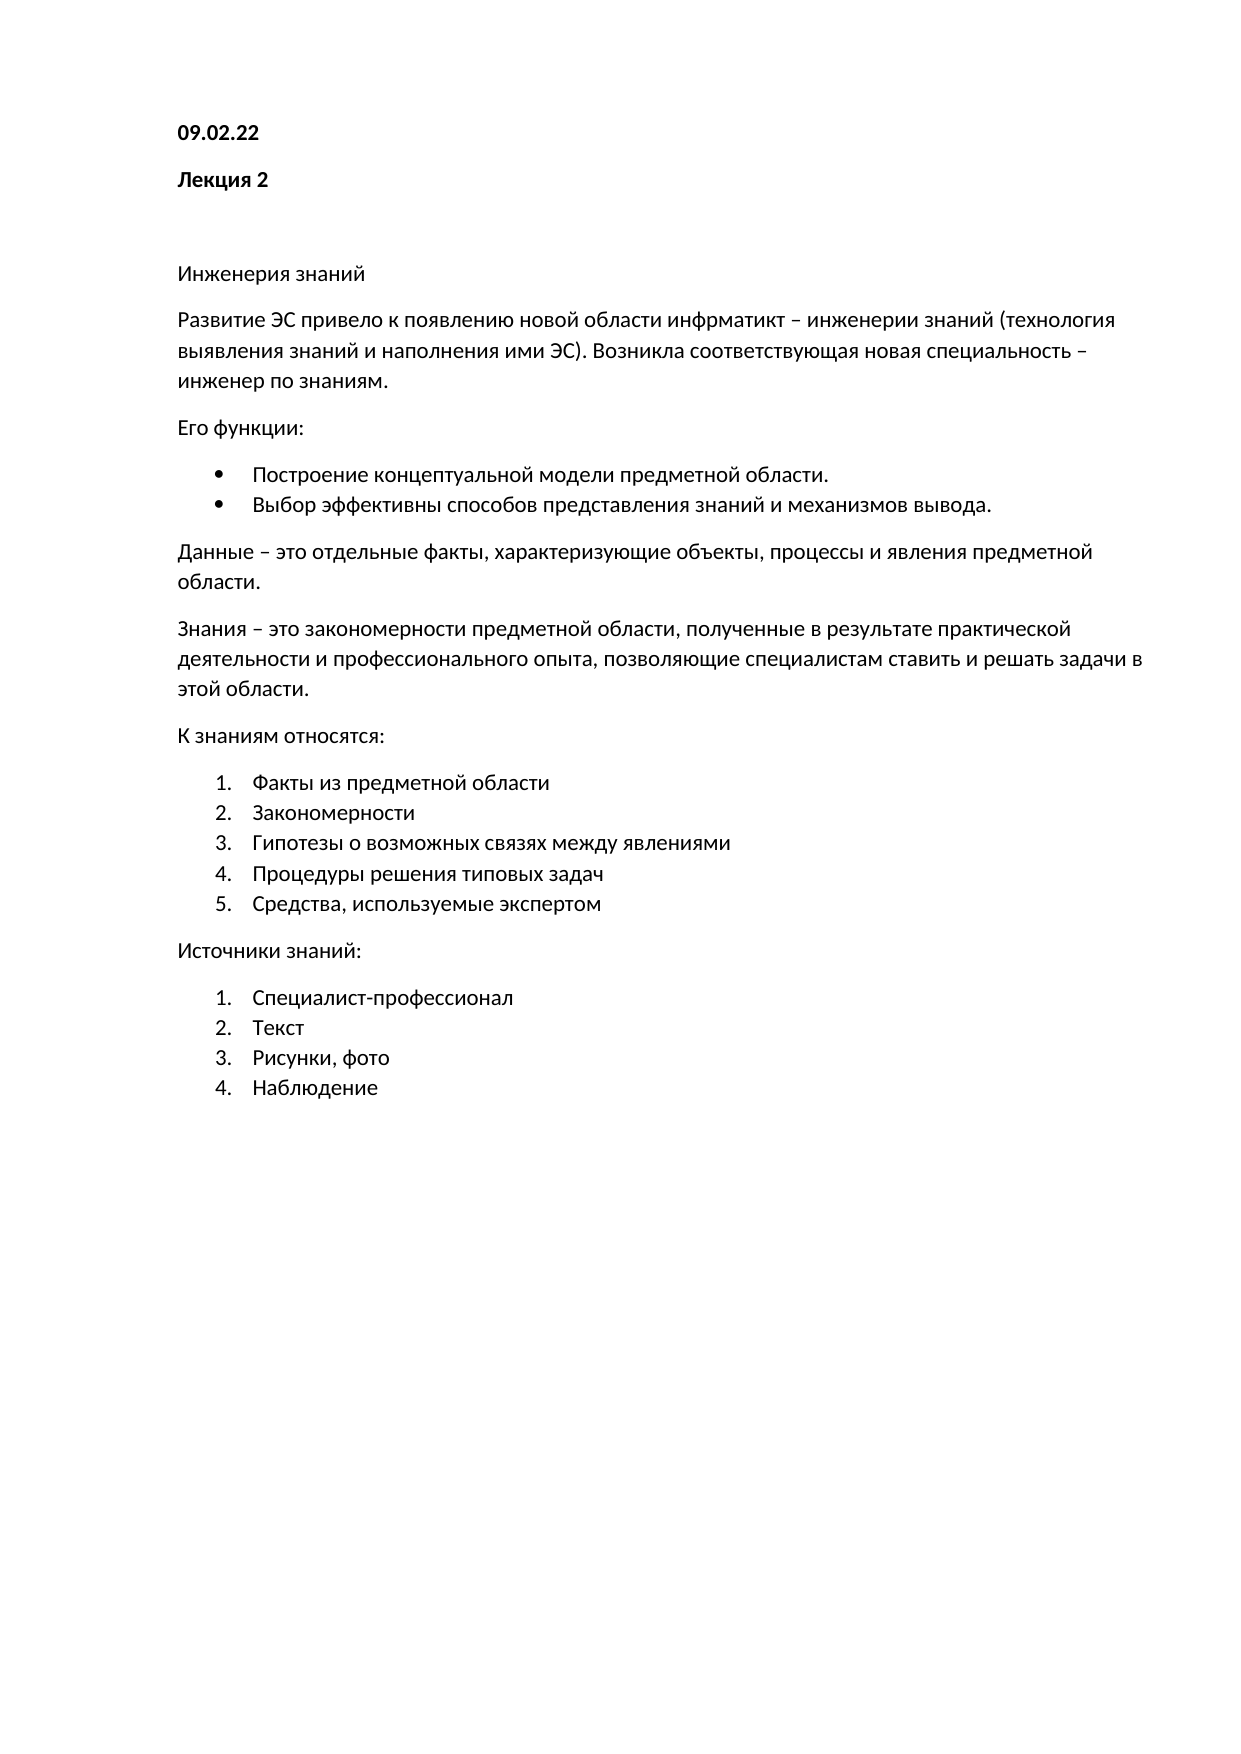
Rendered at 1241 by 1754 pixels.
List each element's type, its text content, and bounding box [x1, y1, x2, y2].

text К знаниям относятся: [177, 721, 1152, 749]
list Гипотезы о возможных связях между явлениями [215, 828, 1152, 857]
list Рисунки, фото [215, 1043, 1152, 1071]
list Факты из предметной области [215, 768, 1152, 796]
list Текст [215, 1013, 1152, 1041]
text 09.02.22 [177, 118, 1152, 146]
list Специалист-профессионал [215, 983, 1152, 1011]
list Выбор эффективны способов представления знаний и механизмов вывода. [215, 490, 1152, 518]
list Наблюдение [215, 1073, 1152, 1101]
text Развитие ЭС привело к появлению новой области инфрматикт – инженерии знаний (технология выявления знаний и наполнения ими ЭС). Возникла соответствующая новая специальность – инженер по знаниям. [177, 306, 1152, 394]
text Его функции: [177, 413, 1152, 441]
list Процедуры решения типовых задач [215, 859, 1152, 887]
text Данные – это отдельные факты, характеризующие объекты, процессы и явления предметной области. [177, 537, 1152, 595]
list Закономерности [215, 798, 1152, 826]
list Средства, используемые экспертом [215, 889, 1152, 917]
list Построение концептуальной модели предметной области. [215, 460, 1152, 488]
text Лекция 2 [177, 165, 1152, 193]
text Инженерия знаний [177, 259, 1152, 287]
text Знания – это закономерности предметной области, полученные в результате практической деятельности и профессионального опыта, позволяющие специалистам ставить и решать задачи в этой области. [177, 614, 1152, 702]
text Источники знаний: [177, 936, 1152, 964]
